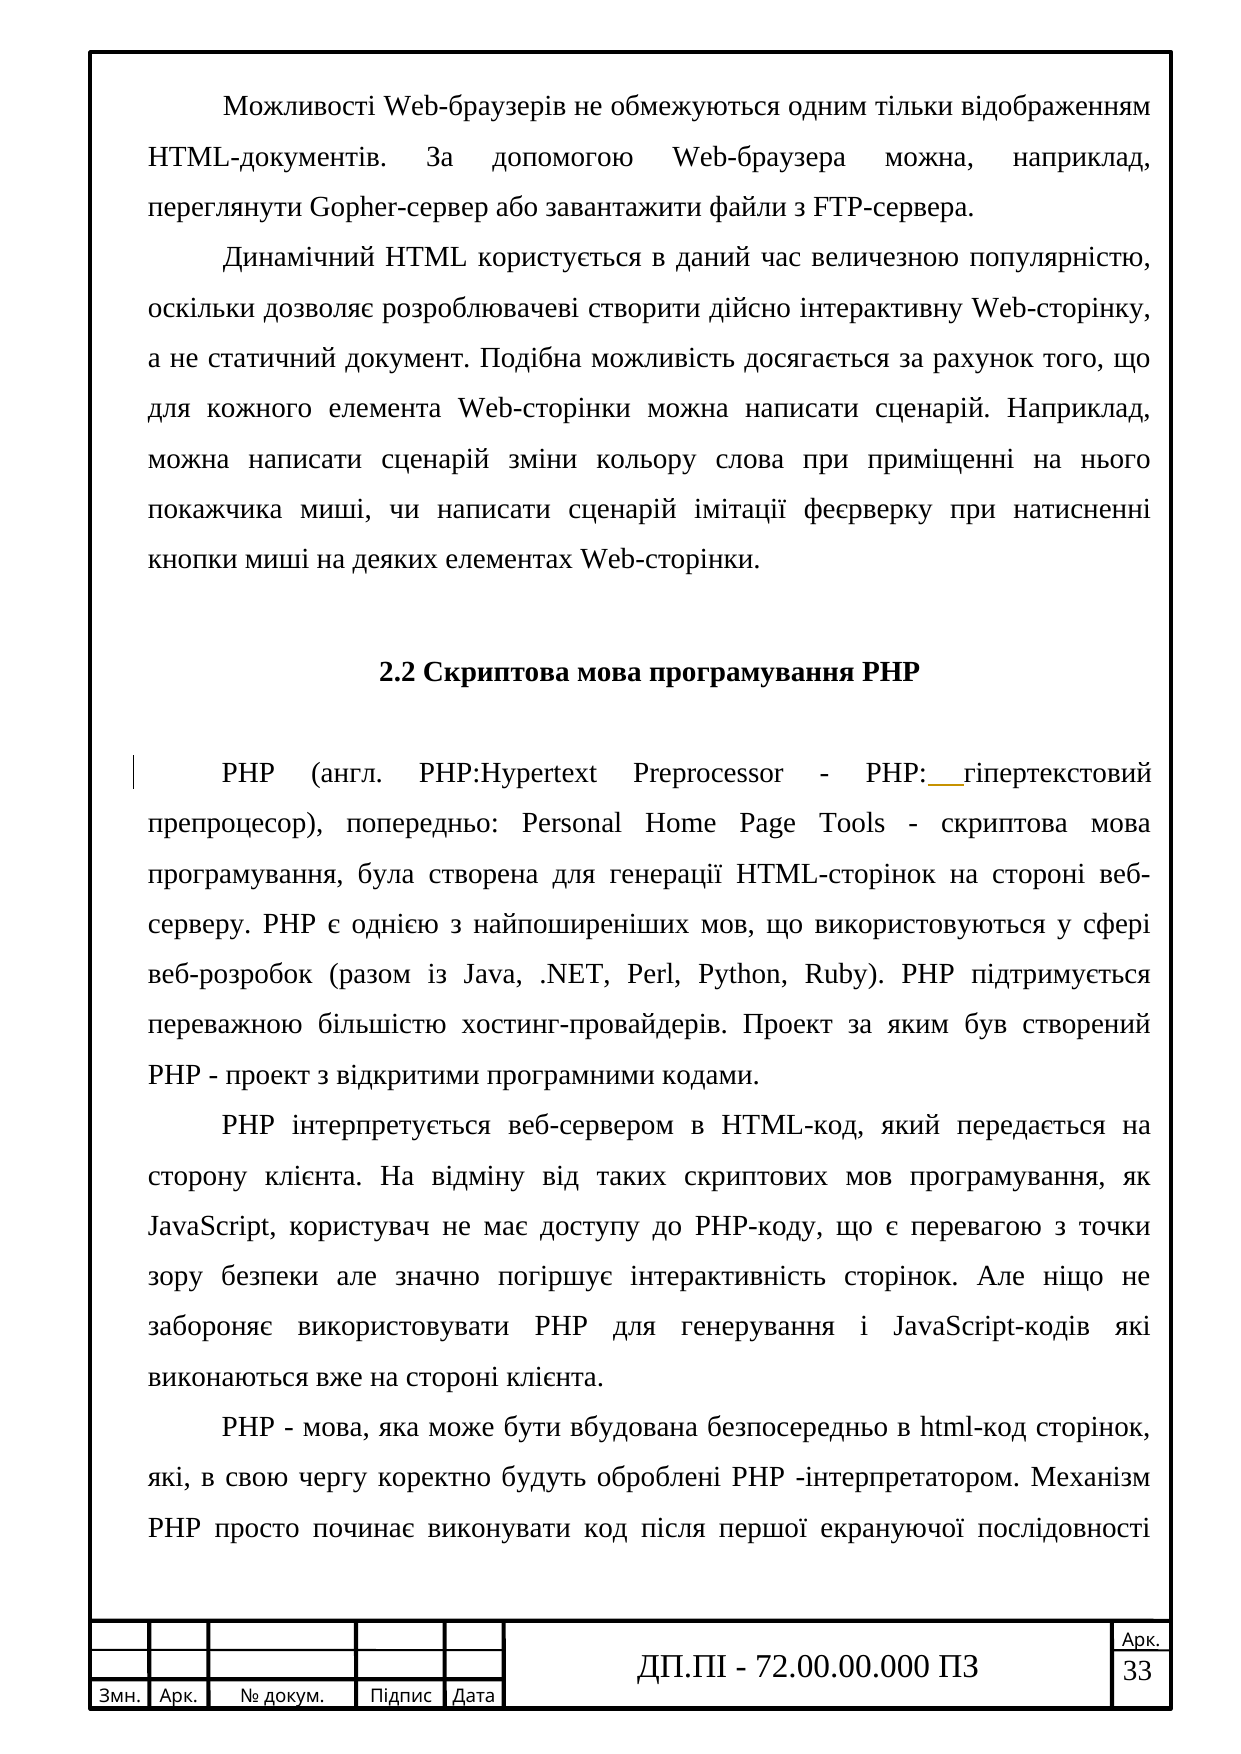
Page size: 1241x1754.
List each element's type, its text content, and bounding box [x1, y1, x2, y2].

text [148, 1409, 1152, 1543]
text Можливості Web-браузерів не обмежуються одним тільки відображенням HTML-документів. За допомогою Web-браузера можна, наприклад, переглянути Gopher-сервер або завантажити файли з FTP-сервера. [148, 88, 1152, 223]
text PHP інтерпретується веб-сервером в HTML-код, який передається на сторону клієнта. На відміну від таких скриптових мов програмування, як JavaScript, користувач не має доступу до PHP-коду, що є перевагою з точки зору безпеки але значно погіршує інтерактивність сторінок. Але ніщо не забороняє використовувати РНР для генерування і JavaScript-кодів які виконаються вже на стороні клієнта. [148, 1107, 1152, 1392]
text Динамічний HTML користується в даний час величезною популярністю, оскільки дозволяє розроблювачеві створити дійсно інтерактивну Web-сторінку, а не статичний документ. Подібна можливість досягається за рахунок того, що для кожного елемента Web-сторінки можна написати сценарій. Наприклад, можна написати сценарій зміни кольору слова при приміщенні на нього покажчика миші, чи написати сценарій імітації феєрверку при натисненні кнопки миші на деяких елементах Web-сторінки. [148, 239, 1152, 575]
subtitle 2.2 Скриптова мова програмування PHP [148, 654, 1152, 688]
text PHP (англ. PHP:Hypertext Preprocessor - PHP:гіпертекстовий препроцесор), попередньо: Personal Home Page Tools - скриптова мова програмування, була створена для генерації HTML-сторінок на стороні веб-серверу. PHP є однією з найпоширеніших мов, що використовуються у сфері веб-розробок (разом із Java, .NET, Perl, Python, Ruby). PHP підтримується переважною більшістю хостинг-провайдерів. Проект за яким був створений PHP - проект з відкритими програмними кодами. [148, 755, 1152, 1091]
